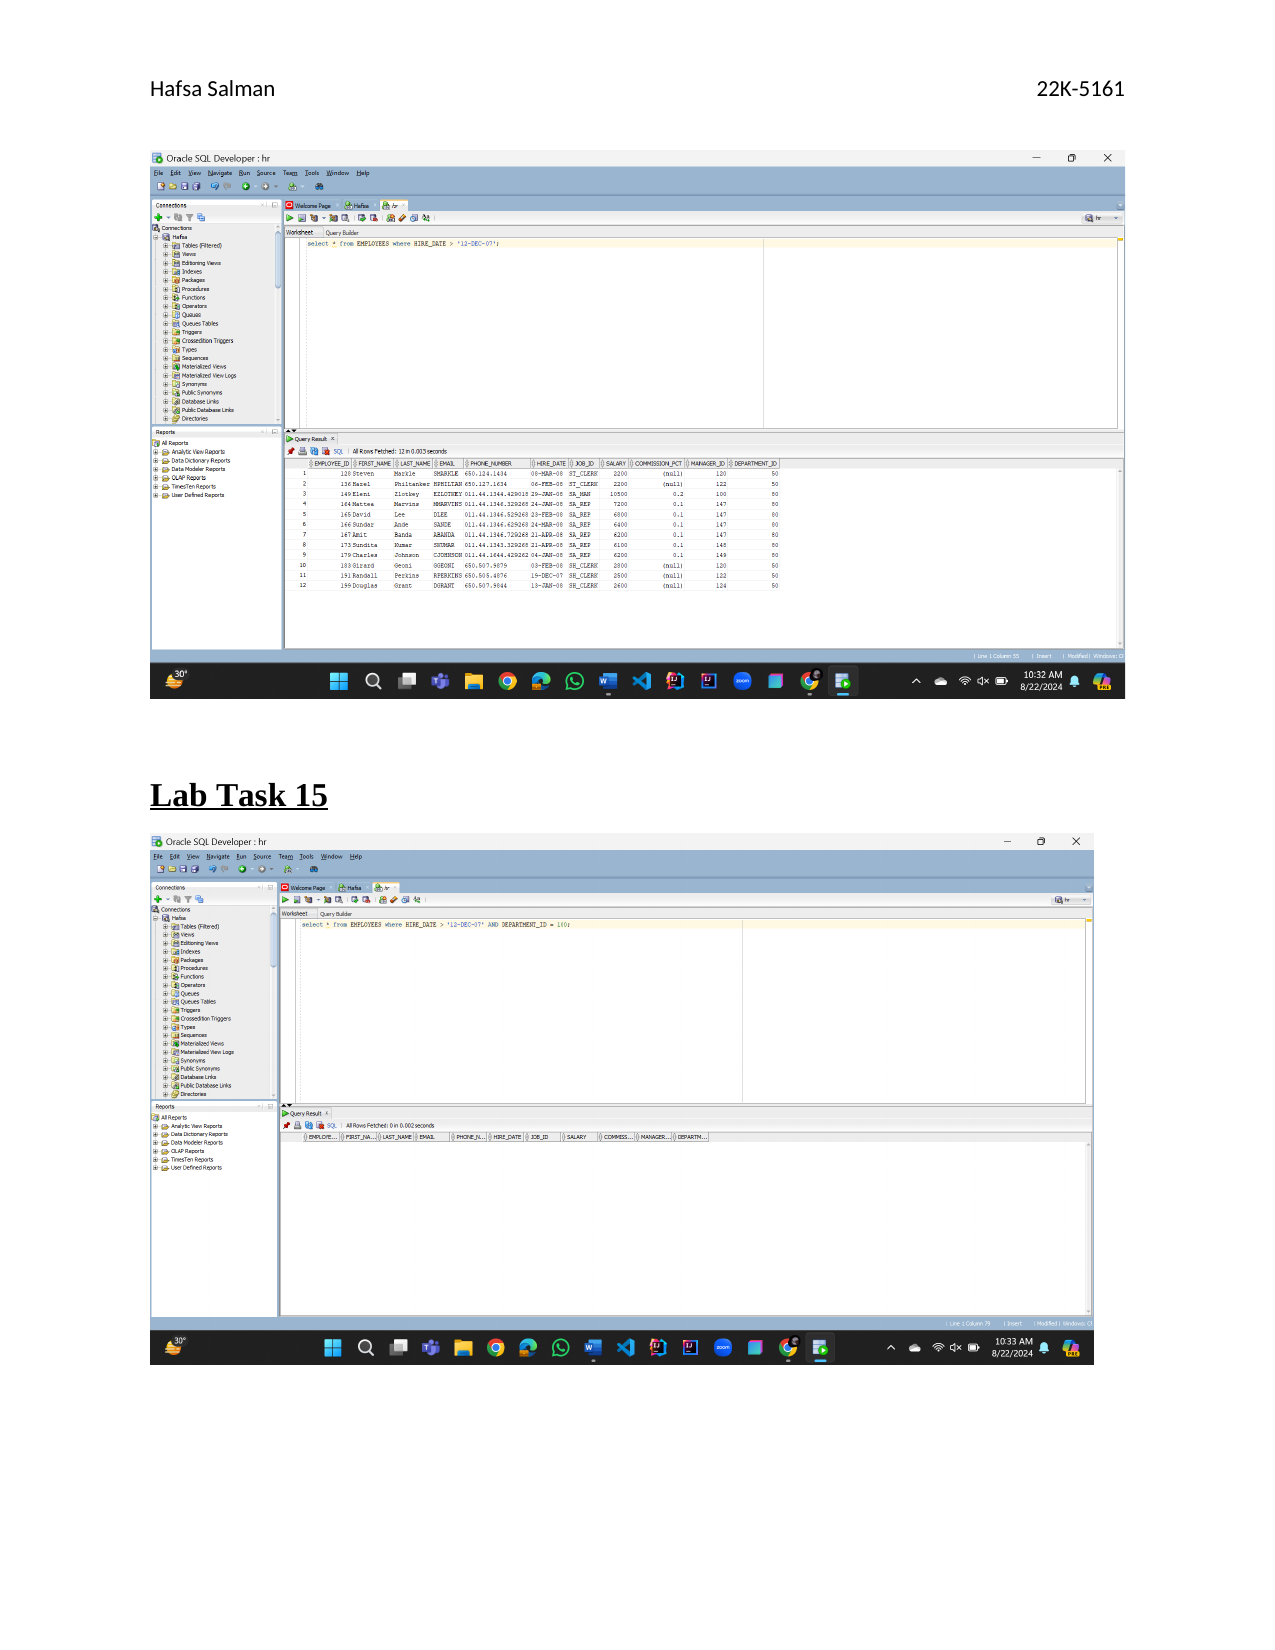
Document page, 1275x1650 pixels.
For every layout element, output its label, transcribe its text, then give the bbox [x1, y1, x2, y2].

text Lab Task 15 [150, 775, 1125, 814]
picture [150, 833, 1094, 1365]
picture [150, 150, 1125, 699]
